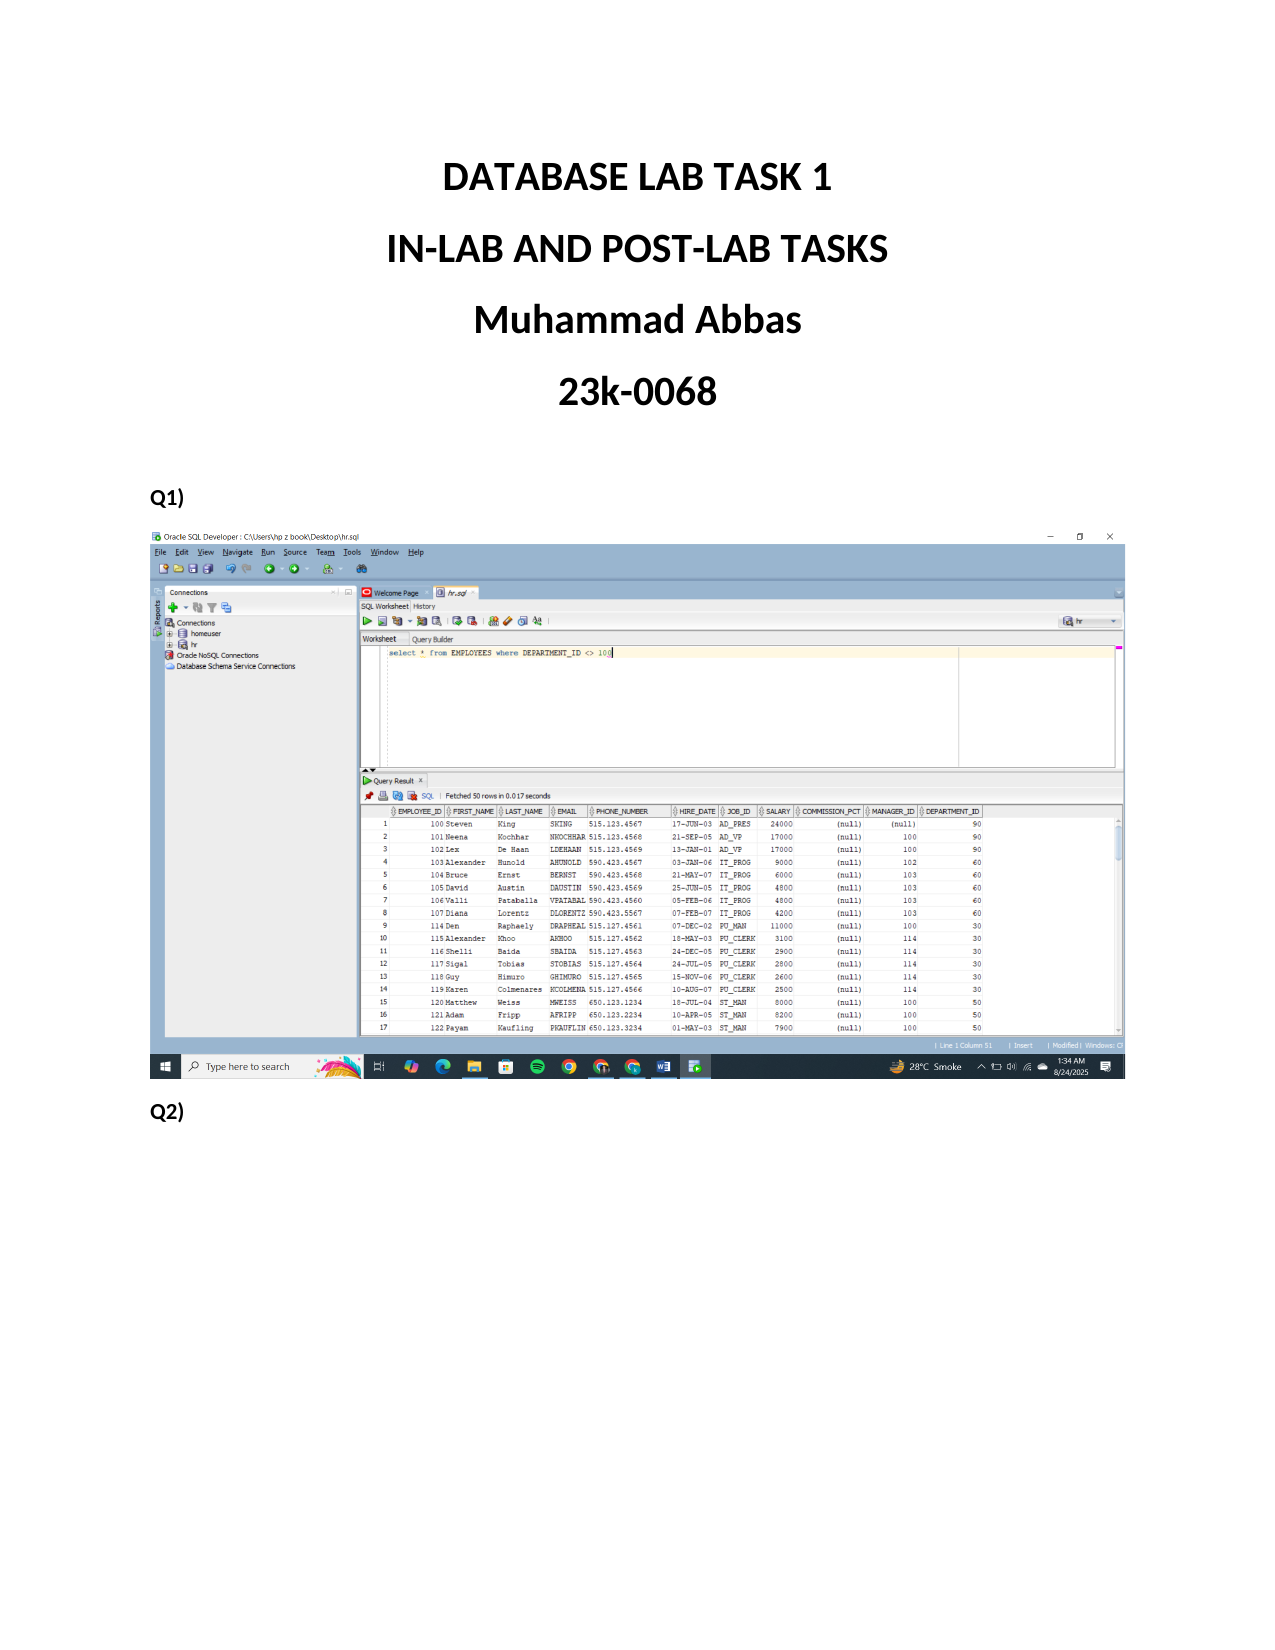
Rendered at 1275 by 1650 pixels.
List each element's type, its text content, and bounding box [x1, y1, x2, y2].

picture [150, 530, 1125, 1079]
text DATABASE LAB TASK 1 [150, 150, 1125, 201]
text 23k-0068 [150, 365, 1125, 416]
text Muhammad Abbas [150, 293, 1125, 344]
text Q1) [150, 483, 1125, 511]
text Q2) [150, 1097, 1125, 1125]
text IN-LAB AND POST-LAB TASKS [150, 222, 1125, 272]
